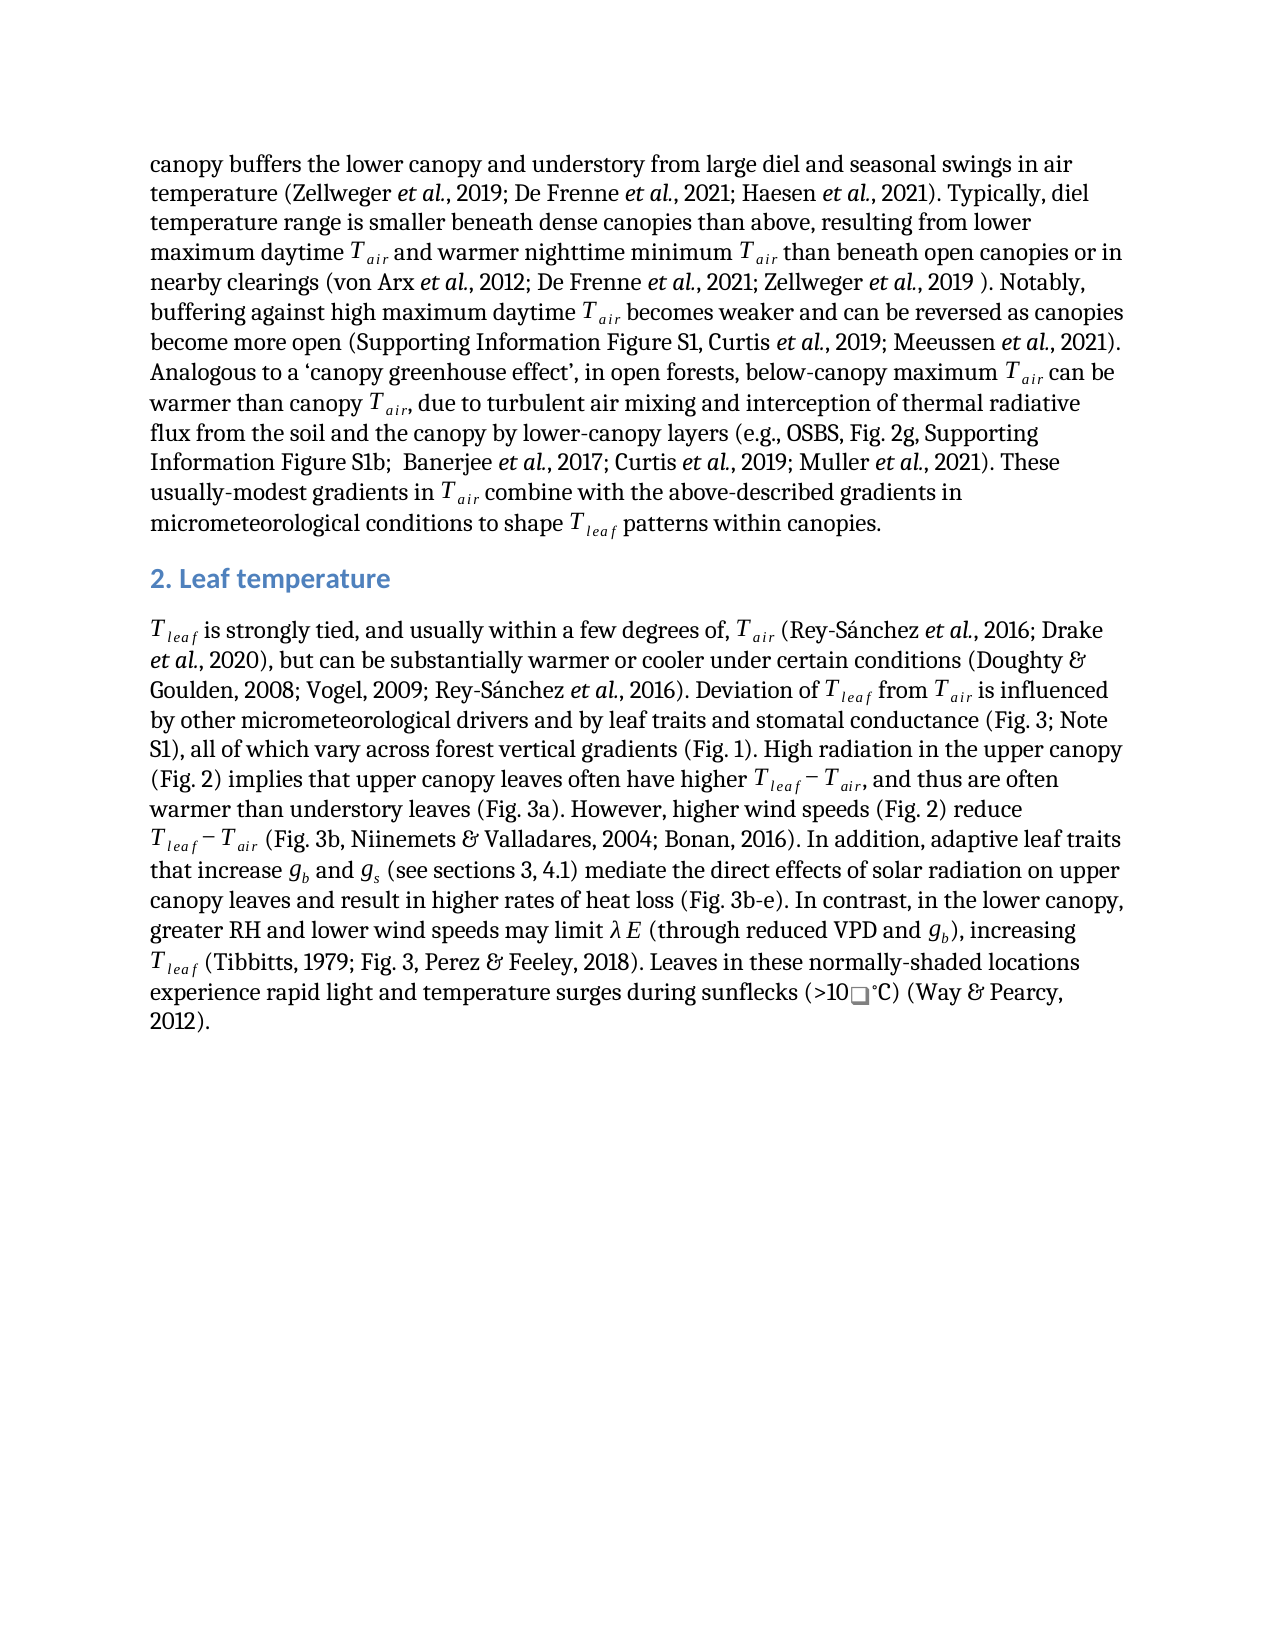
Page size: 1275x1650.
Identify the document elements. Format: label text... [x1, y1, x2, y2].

text is strongly tied, and usually within a few degrees of, (Rey-Sánchez et al., 2016; Drake et al., 2020), but can be substantially warmer or cooler under certain conditions (Doughty & Goulden, 2008; Vogel, 2009; Rey-Sánchez et al., 2016). Deviation of from is influenced by other micrometeorological drivers and by leaf traits and stomatal conductance (Fig. 3; Note S1), all of which vary across forest vertical gradients (Fig. 1). High radiation in the upper canopy (Fig. 2) implies that upper canopy leaves often have higher , and thus are often warmer than understory leaves (Fig. 3a). However, higher wind speeds (Fig. 2) reduce (Fig. 3b, Niinemets & Valladares, 2004; Bonan, 2016). In addition, adaptive leaf traits that increase and (see sections 3, 4.1) mediate the direct effects of solar radiation on upper canopy leaves and result in higher rates of heat loss (Fig. 3b-e). In contrast, in the lower canopy, greater RH and lower wind speeds may limit (through reduced VPD and ), increasing (Tibbitts, 1979; Fig. 3, Perez & Feeley, 2018). Leaves in these normally-shaded locations experience rapid light and temperature surges during sunflecks (>10C) (Way & Pearcy, 2012). [150, 614, 1125, 1035]
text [150, 150, 1125, 539]
subtitle 2. Leaf temperature [150, 560, 1125, 596]
